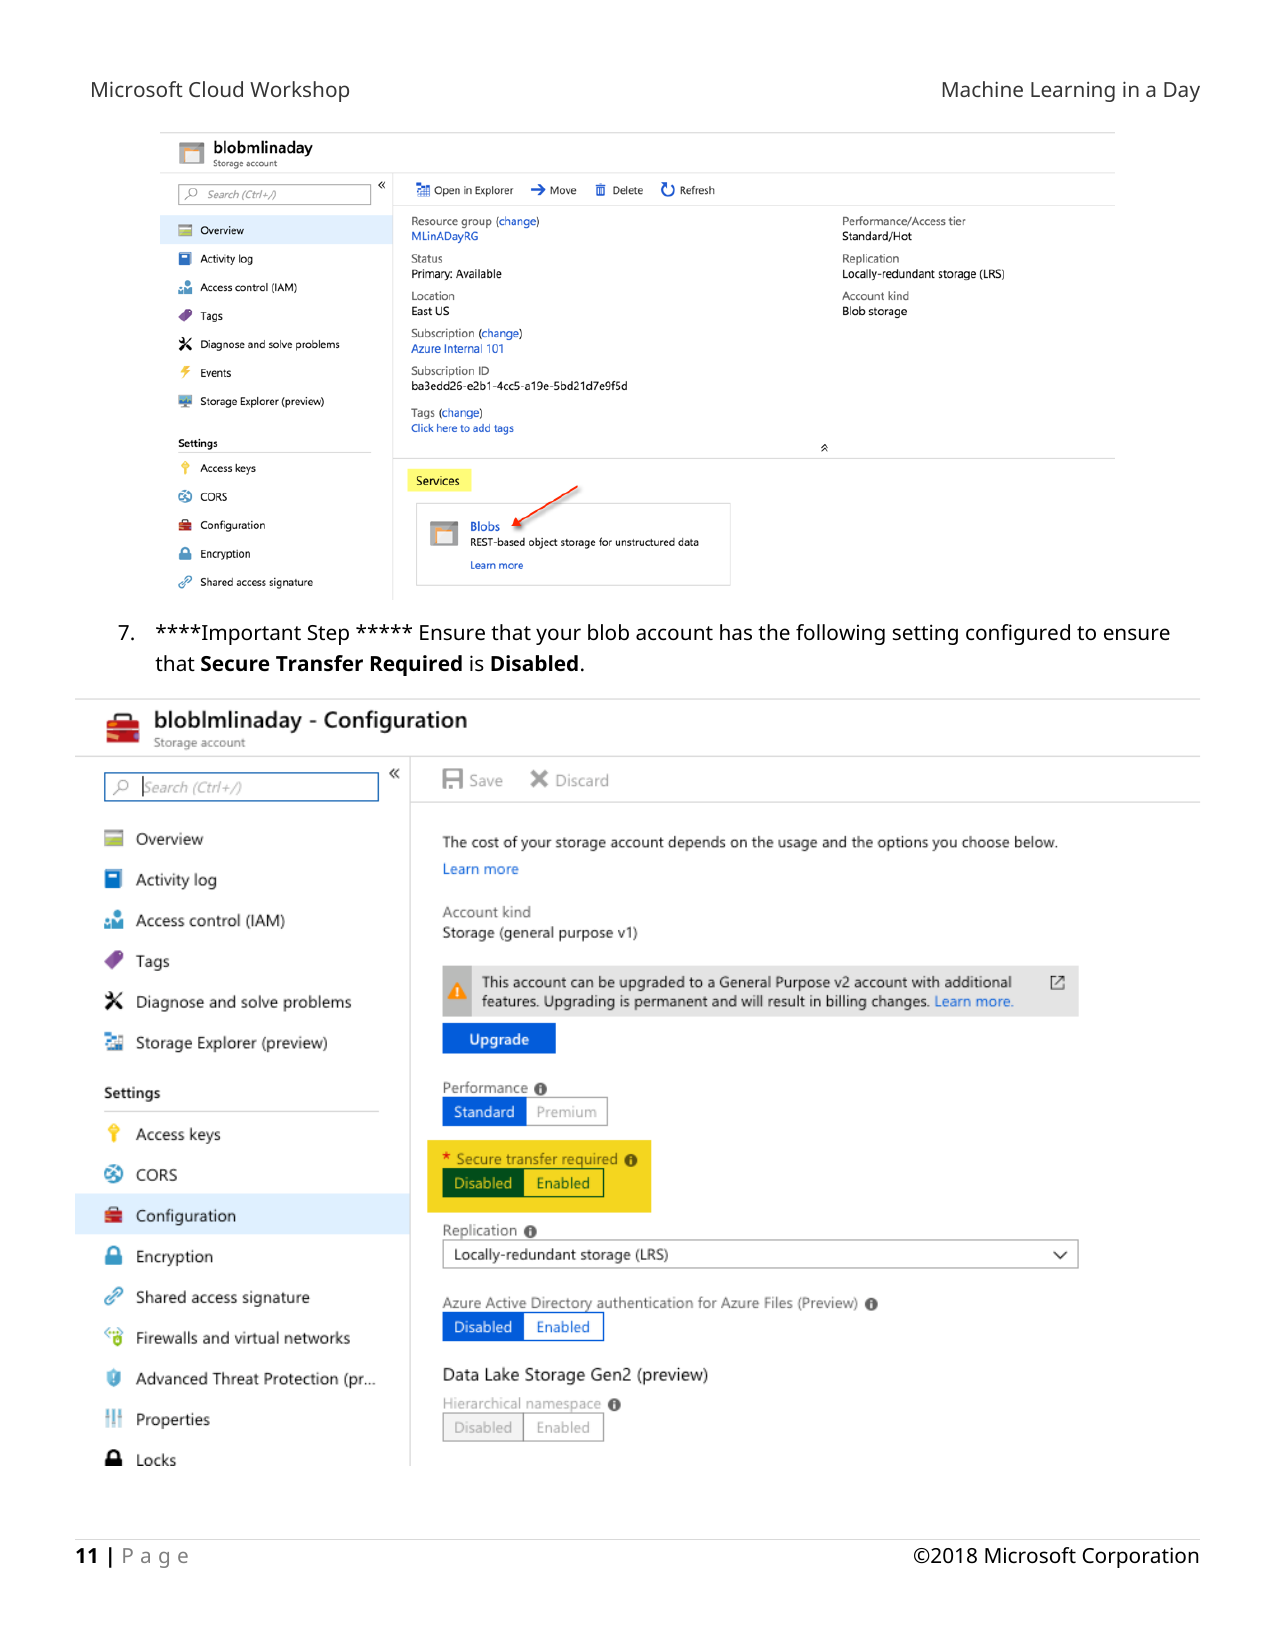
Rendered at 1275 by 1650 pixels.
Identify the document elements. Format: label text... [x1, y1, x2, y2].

list ****Important Step ***** Ensure that your blob account has the following setting configured to ensure that Secure Transfer Required is Disabled. [118, 618, 1200, 678]
picture [160, 131, 1115, 600]
picture [75, 696, 1200, 1466]
